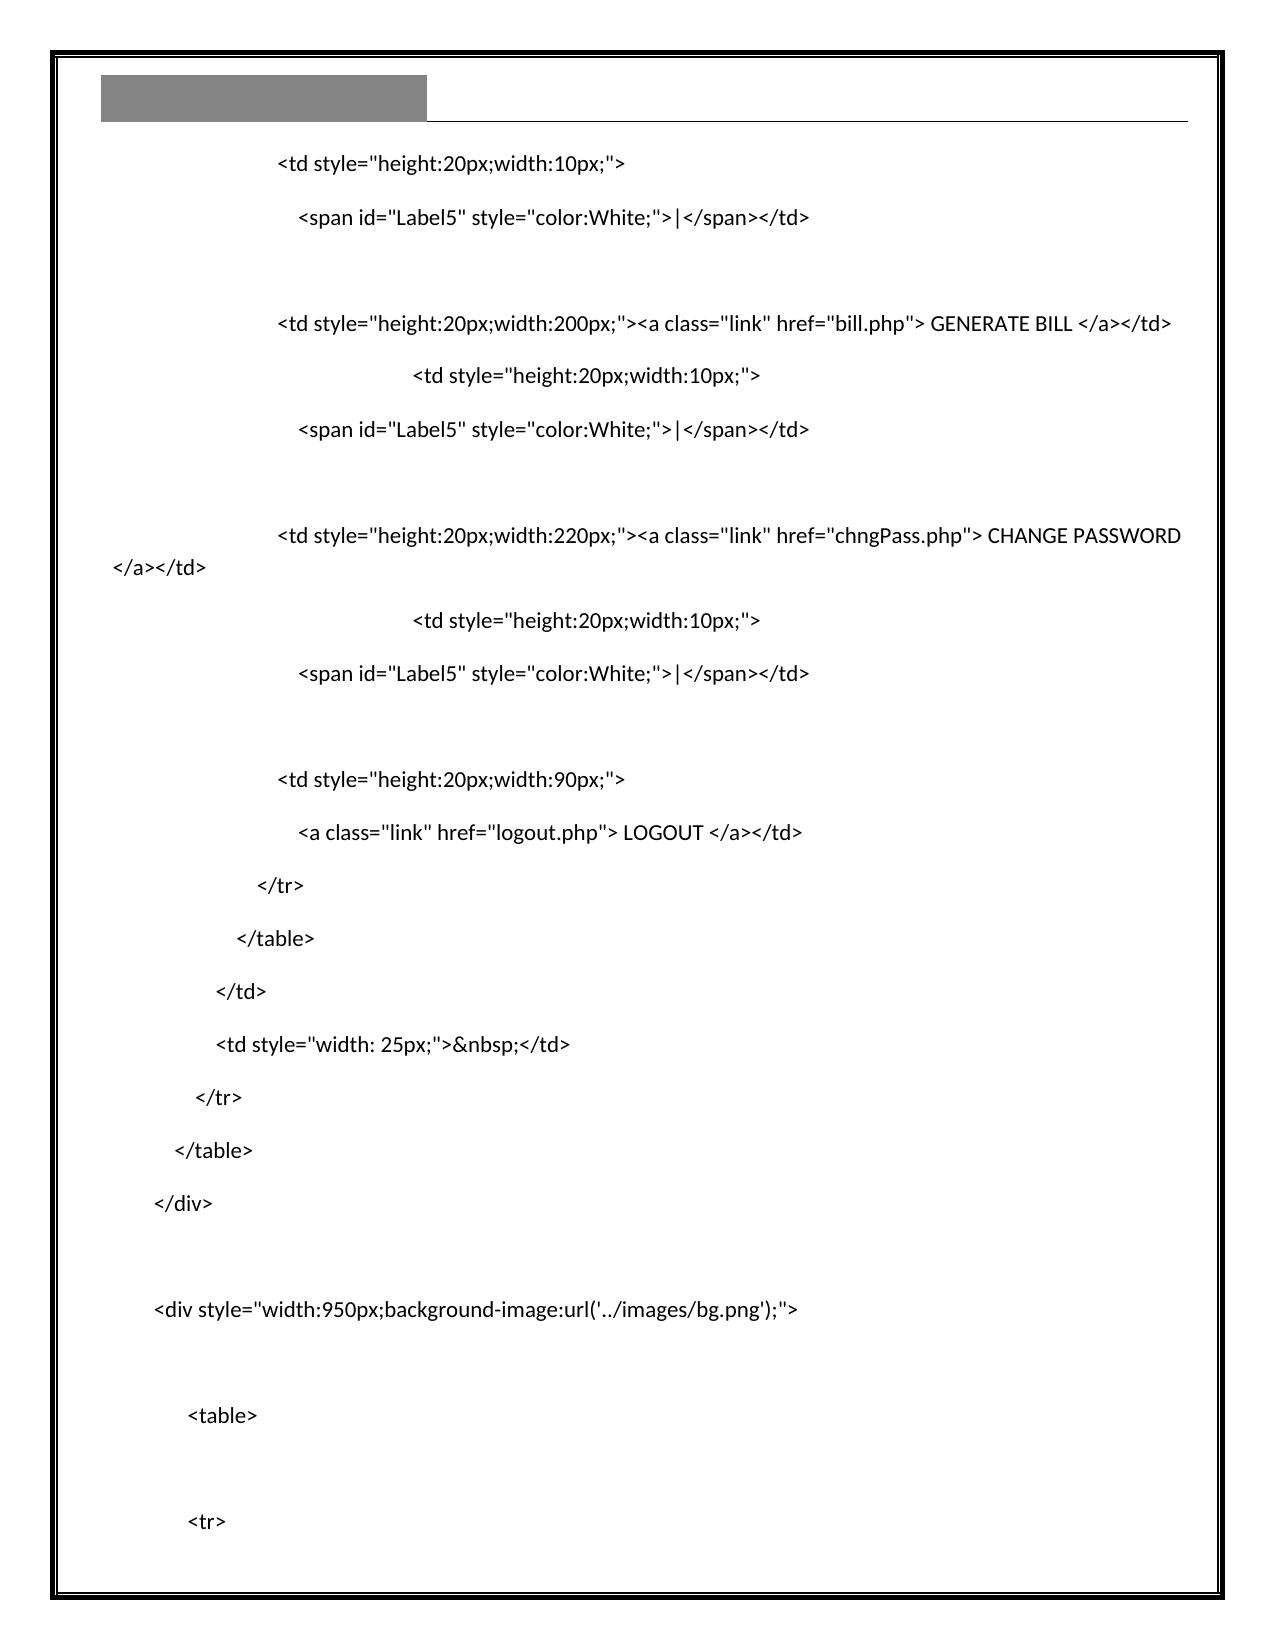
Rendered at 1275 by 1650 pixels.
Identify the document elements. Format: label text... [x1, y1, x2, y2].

text <td style="height:20px;width:10px;"> [112, 149, 1200, 178]
text </tr> [112, 1083, 1200, 1111]
text </tr> [112, 871, 1200, 899]
text </div> [112, 1189, 1200, 1217]
text <td style="height:20px;width:200px;"><a class="link" href="bill.php"> GENERATE BILL </a></td> [112, 309, 1200, 337]
text <table> [112, 1401, 1200, 1429]
text <span id="Label5" style="color:White;">|</span></td> [112, 415, 1200, 443]
text <tr> [112, 1507, 1200, 1535]
text <span id="Label5" style="color:White;">|</span></td> [112, 203, 1200, 231]
text </table> [112, 924, 1200, 952]
text <td style="height:20px;width:10px;"> [112, 606, 1200, 634]
text <a class="link" href="logout.php"> LOGOUT </a></td> [112, 818, 1200, 846]
text <div style="width:950px;background-image:url('../images/bg.png');"> [112, 1295, 1200, 1323]
text <td style="width: 25px;">&nbsp;</td> [112, 1030, 1200, 1058]
text </table> [112, 1136, 1200, 1164]
text <td style="height:20px;width:220px;"><a class="link" href="chngPass.php"> CHANGE PASSWORD </a></td> [112, 521, 1200, 581]
text <td style="height:20px;width:10px;"> [112, 362, 1200, 390]
text <td style="height:20px;width:90px;"> [112, 765, 1200, 793]
text <span id="Label5" style="color:White;">|</span></td> [112, 659, 1200, 687]
text </td> [112, 977, 1200, 1005]
